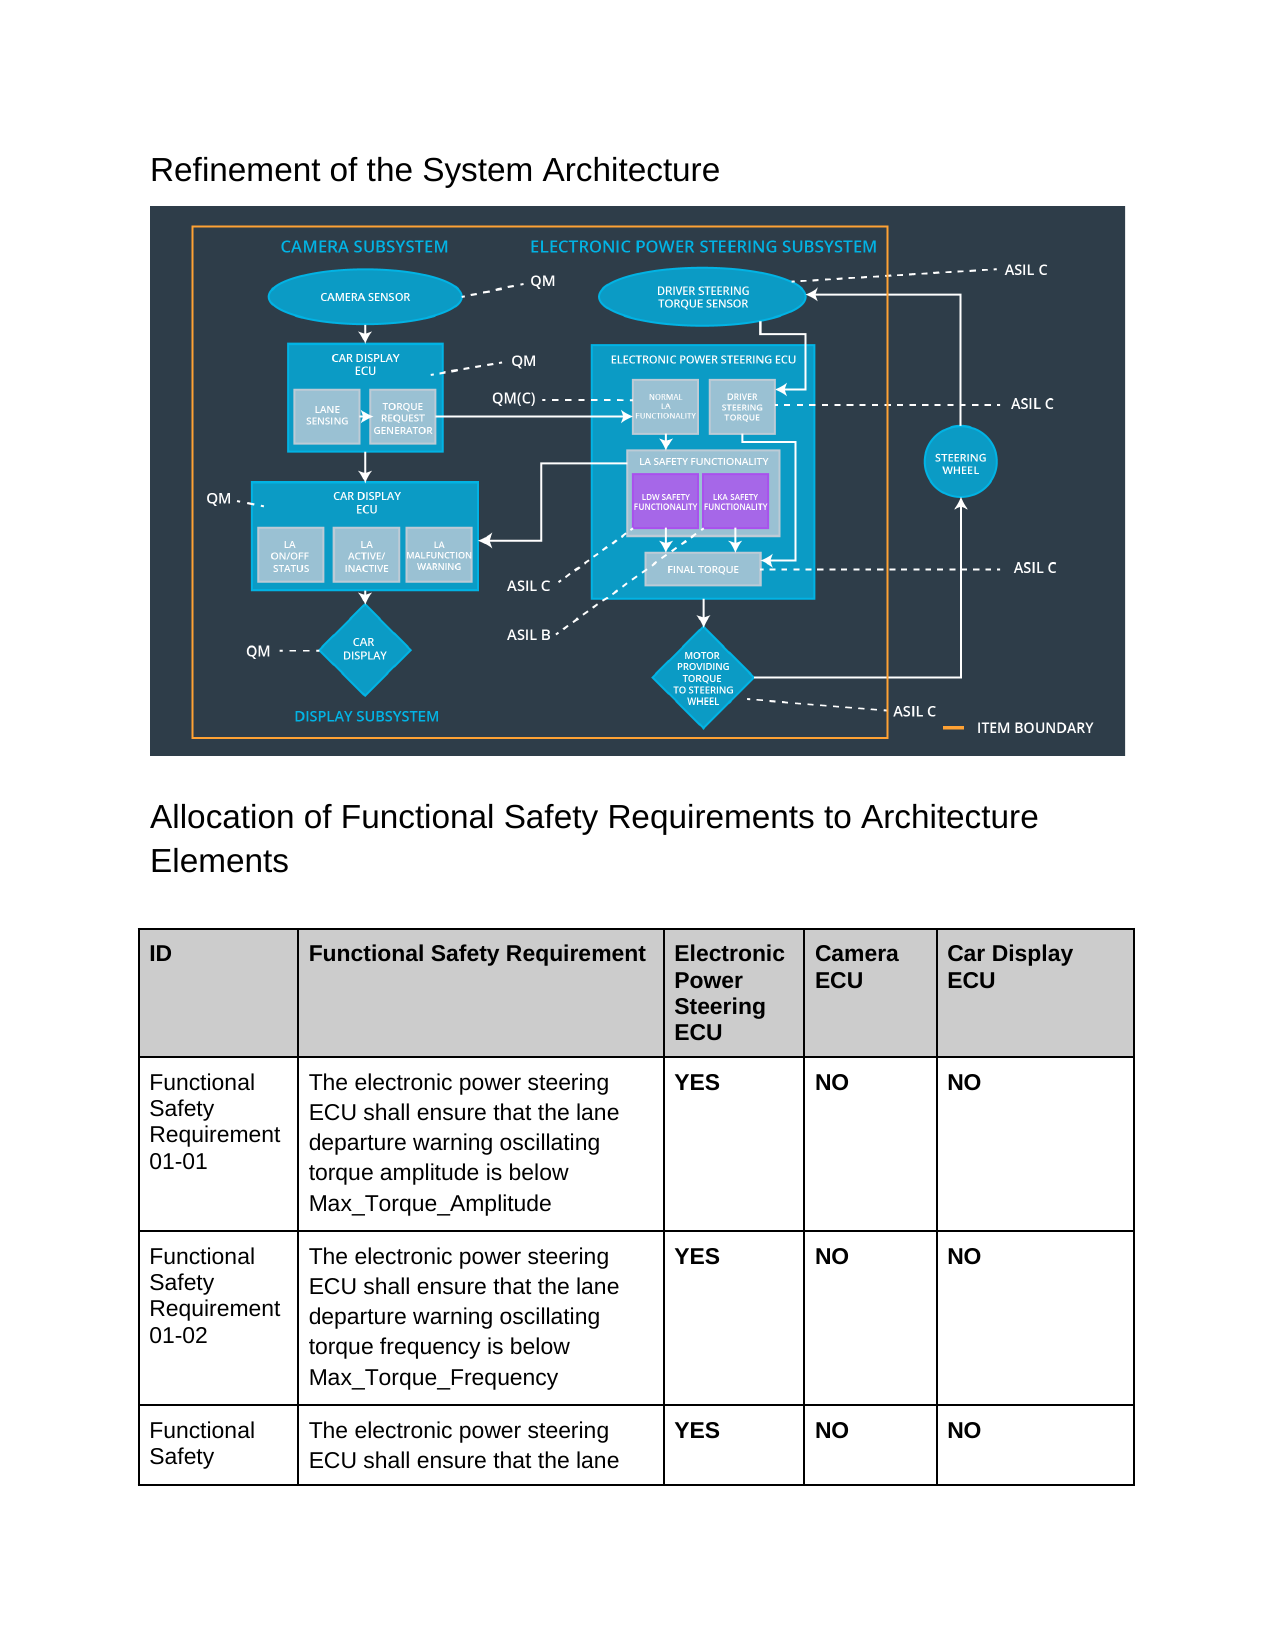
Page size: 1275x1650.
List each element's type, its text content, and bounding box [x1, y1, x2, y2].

subtitle Refinement of the System Architecture [150, 150, 1125, 188]
table_cell NO [805, 1058, 936, 1230]
table_header Camera ECU [805, 930, 936, 1056]
table_cell Functional Safety Requirement 01-02 [140, 1232, 297, 1404]
table_cell NO [805, 1232, 936, 1404]
table_cell The electronic power steering ECU shall ensure that the lane departure warning oscillating torque amplitude is below Max_Torque_Amplitude [299, 1058, 663, 1230]
table_header Car Display ECU [938, 930, 1133, 1056]
table_cell YES [665, 1406, 803, 1483]
table_cell Functional Safety Requirement 01-01 [140, 1058, 297, 1230]
picture [150, 206, 1125, 756]
table_header Functional Safety Requirement [299, 930, 663, 1056]
table_cell NO [938, 1232, 1133, 1404]
subtitle Allocation of Functional Safety Requirements to Architecture Elements [150, 797, 1125, 879]
table_cell The electronic power steering ECU shall ensure that the lane departure warning oscillating torque frequency is below Max_Torque_Frequency [299, 1232, 663, 1404]
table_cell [140, 1406, 297, 1483]
table_cell NO [805, 1406, 936, 1483]
table_cell YES [665, 1058, 803, 1230]
table_cell YES [665, 1232, 803, 1404]
table_cell NO [938, 1058, 1133, 1230]
table_header Electronic Power Steering ECU [665, 930, 803, 1056]
table_cell NO [938, 1406, 1133, 1483]
table_header ID [140, 930, 297, 1056]
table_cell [299, 1406, 663, 1483]
